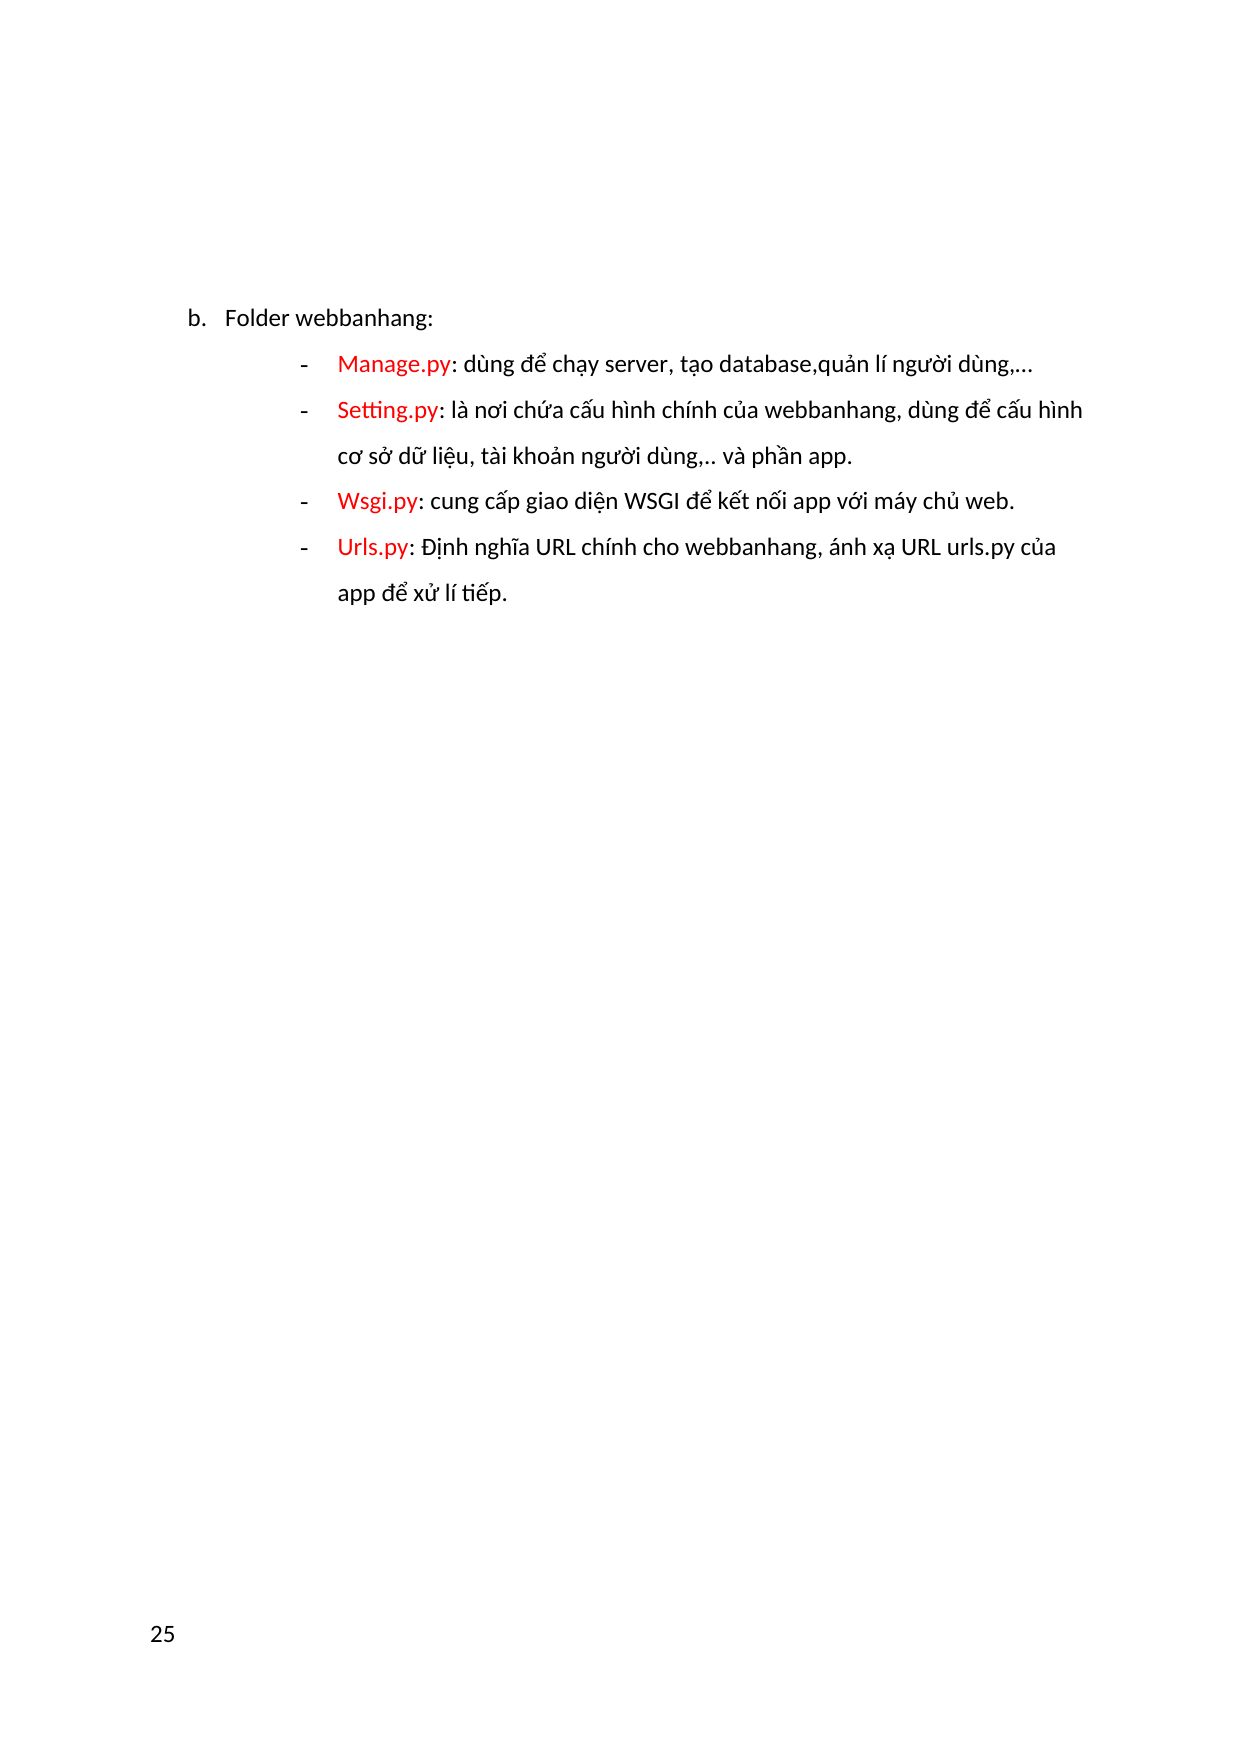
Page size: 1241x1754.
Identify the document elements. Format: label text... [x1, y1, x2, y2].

list Folder webbanhang: [187, 303, 1090, 333]
list Manage.py: dùng để chạy server, tạo database,quản lí người dùng,… [300, 348, 1090, 379]
list Wsgi.py: cung cấp giao diện WSGI để kết nối app với máy chủ web. [300, 486, 1090, 516]
list Urls.py: Định nghĩa URL chính cho webbanhang, ánh xạ URL urls.py của app để xử lí tiếp. [300, 531, 1090, 607]
list Setting.py: là nơi chứa cấu hình chính của webbanhang, dùng để cấu hình cơ sở dữ liệu, tài khoản người dùng,.. và phần app. [300, 394, 1090, 470]
